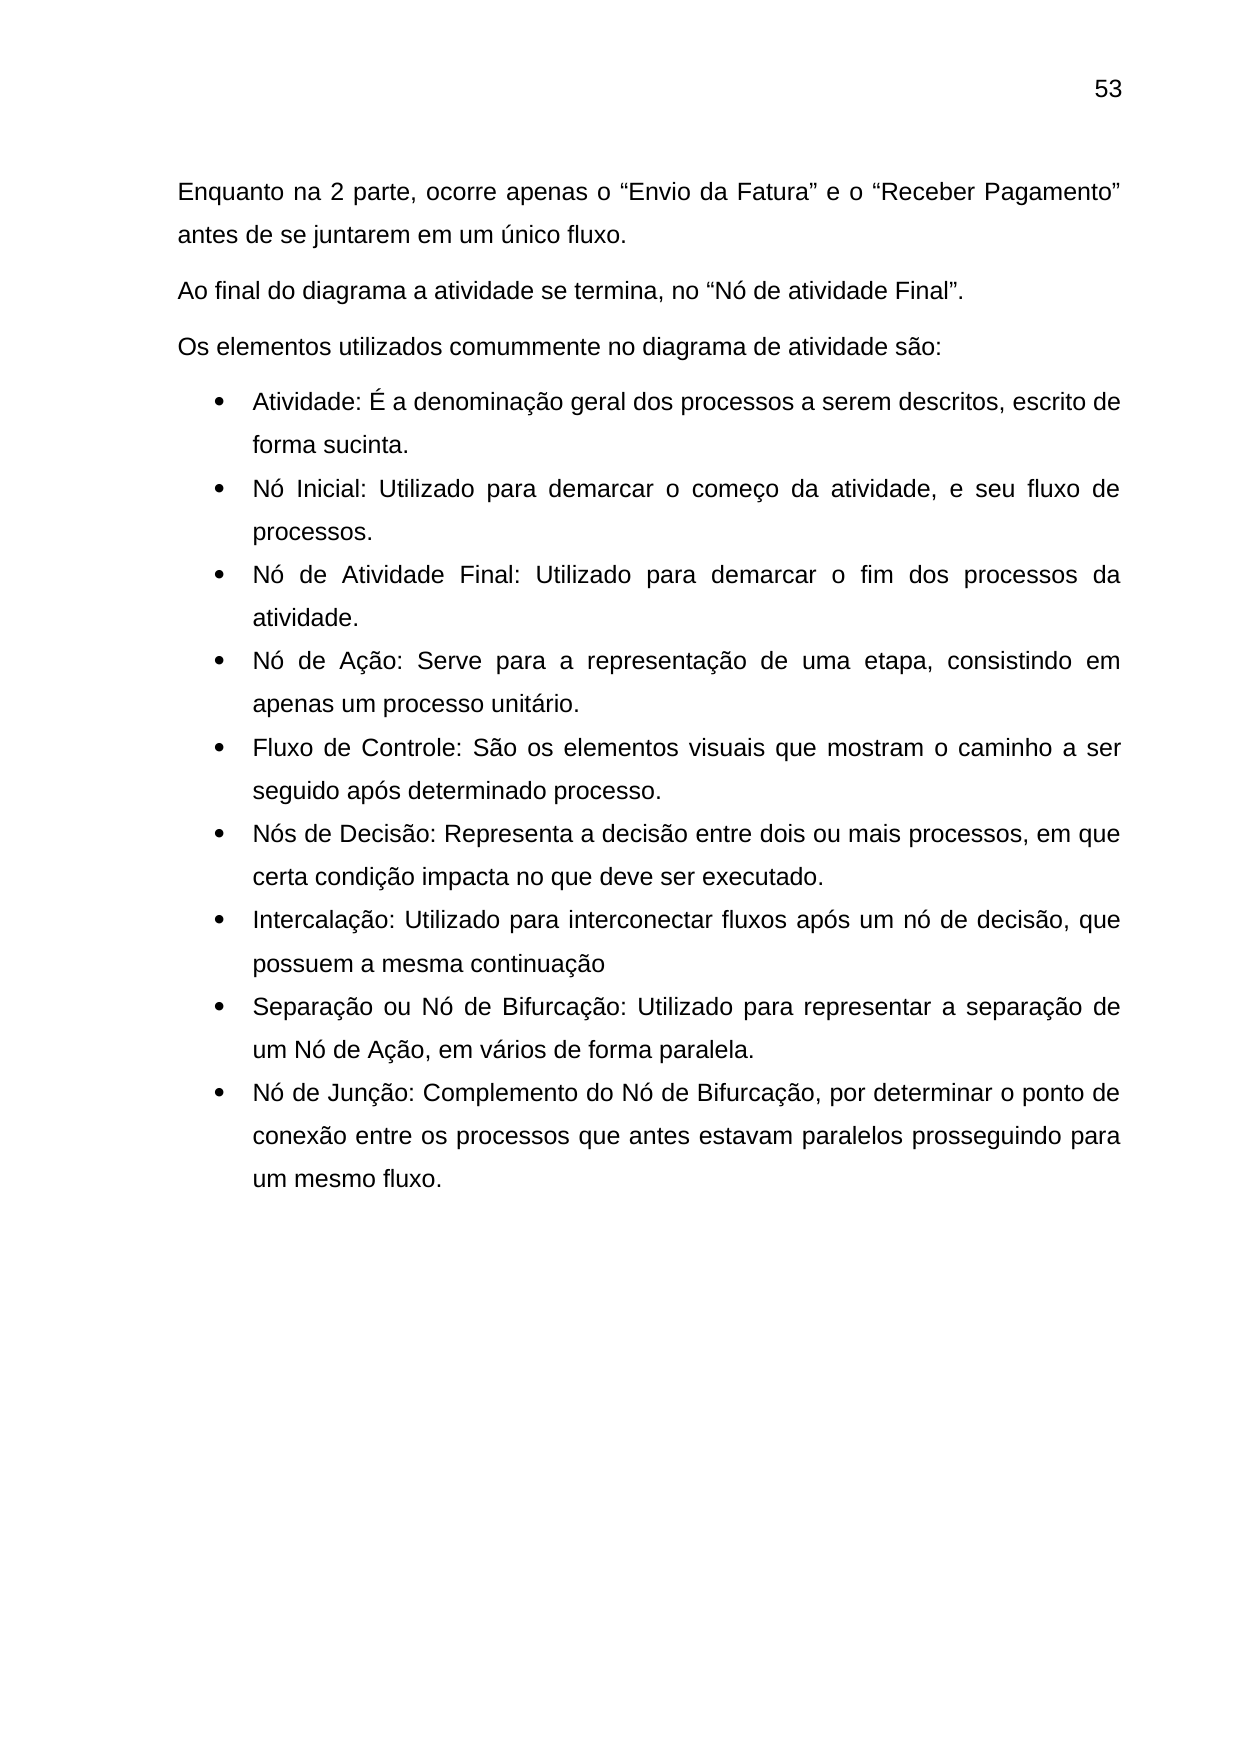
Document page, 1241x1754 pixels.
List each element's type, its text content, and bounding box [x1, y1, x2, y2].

text Ao final do diagrama a atividade se termina, no “Nó de atividade Final”. [177, 276, 1122, 305]
list Intercalação: Utilizado para interconectar fluxos após um nó de decisão, que possuem a mesma continuação [215, 905, 1122, 977]
list Fluxo de Controle: São os elementos visuais que mostram o caminho a ser seguido após determinado processo. [215, 733, 1122, 804]
text Enquanto na 2 parte, ocorre apenas o “Envio da Fatura” e o “Receber Pagamento” antes de se juntarem em um único fluxo. [177, 177, 1122, 249]
list Atividade: É a denominação geral dos processos a serem descritos, escrito de forma sucinta. [215, 387, 1122, 459]
text Os elementos utilizados comummente no diagrama de atividade são: [177, 332, 1122, 360]
list Nó de Junção: Complemento do Nó de Bifurcação, por determinar o ponto de conexão entre os processos que antes estavam paralelos prosseguindo para um mesmo fluxo. [215, 1078, 1122, 1193]
list Separação ou Nó de Bifurcação: Utilizado para representar a separação de um Nó de Ação, em vários de forma paralela. [215, 992, 1122, 1064]
list Nó de Ação: Serve para a representação de uma etapa, consistindo em apenas um processo unitário. [215, 646, 1122, 718]
list Nó Inicial: Utilizado para demarcar o começo da atividade, e seu fluxo de processos. [215, 473, 1122, 546]
list Nós de Decisão: Representa a decisão entre dois ou mais processos, em que certa condição impacta no que deve ser executado. [215, 819, 1122, 891]
list Nó de Atividade Final: Utilizado para demarcar o fim dos processos da atividade. [215, 560, 1122, 632]
